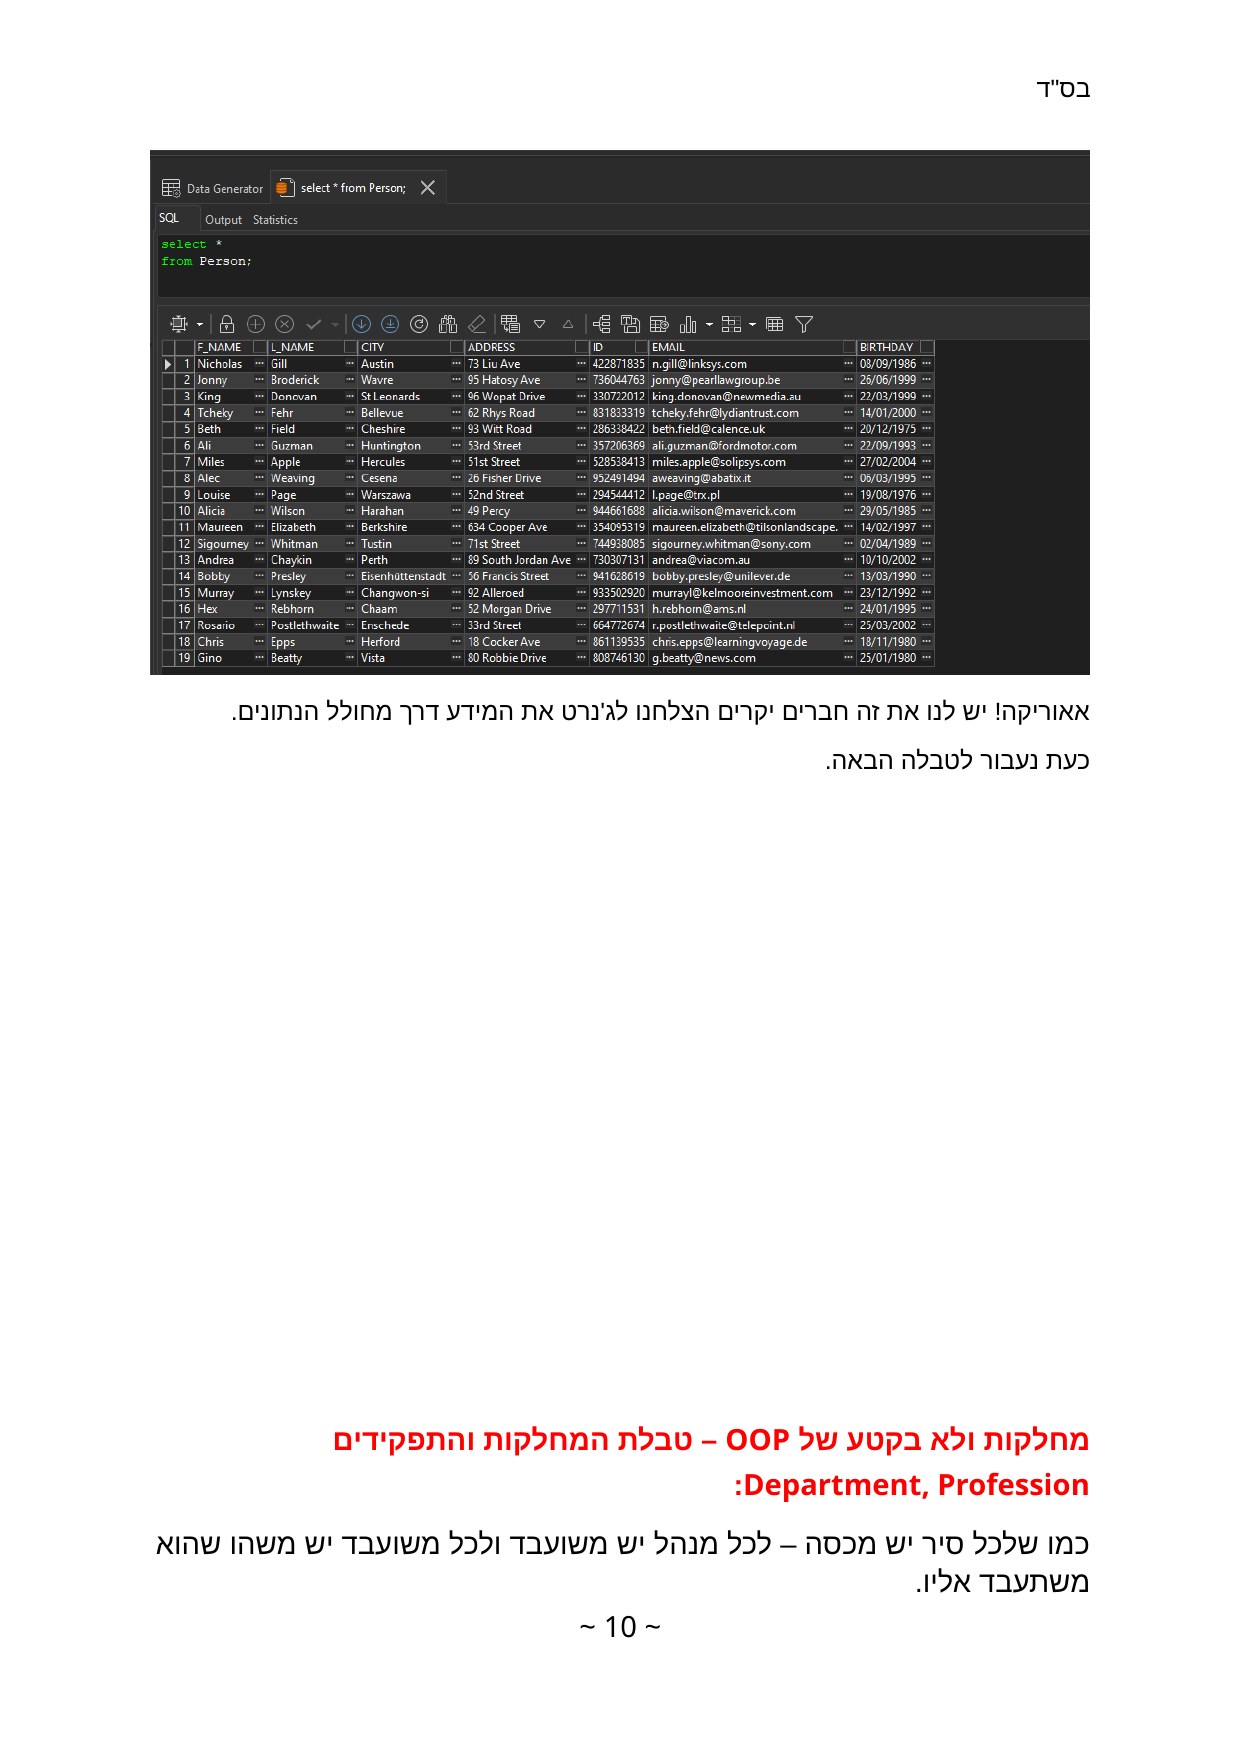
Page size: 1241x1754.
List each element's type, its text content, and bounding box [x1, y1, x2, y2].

text כעת נעבור לטבלה הבאה. [150, 746, 1090, 775]
text כמו שלכל סיר יש מכסה – לכל מנהל יש משועבד ולכל משועבד יש משהו שהוא משתעבד אליו. [150, 1527, 1090, 1599]
text אאוריקה! יש לנו את זה חברים יקרים הצלחנו לג'נרט את המידע דרך מחולל הנתונים. [150, 697, 1090, 725]
text מחלקות ולא בקטע של OOP – טבלת המחלקות והתפקידים Department, Profession: [150, 1419, 1090, 1504]
picture [150, 150, 1090, 675]
